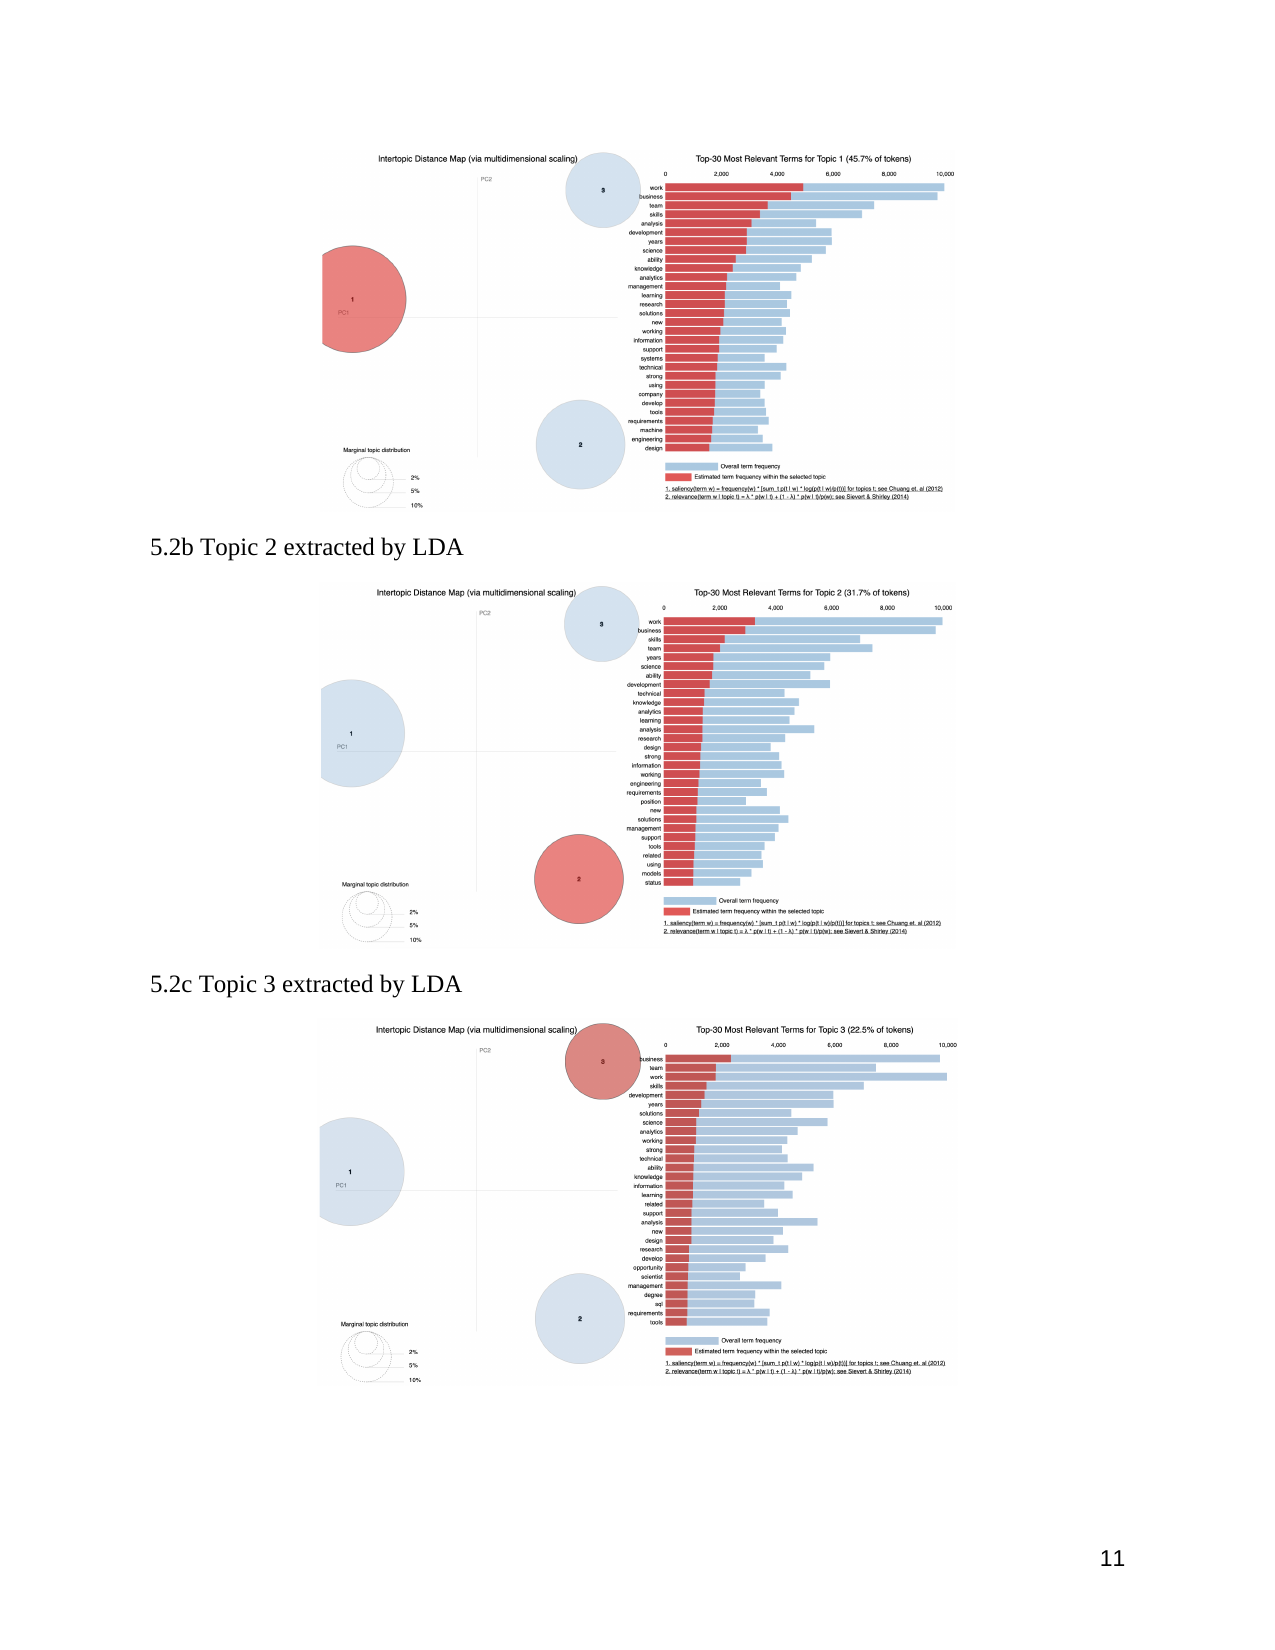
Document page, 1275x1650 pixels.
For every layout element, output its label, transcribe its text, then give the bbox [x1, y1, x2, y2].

picture [317, 1018, 958, 1386]
text 5.2c Topic 3 extracted by LDA [150, 969, 1125, 998]
picture [319, 150, 956, 512]
picture [319, 582, 956, 949]
text 5.2b Topic 2 extracted by LDA [150, 532, 1125, 561]
